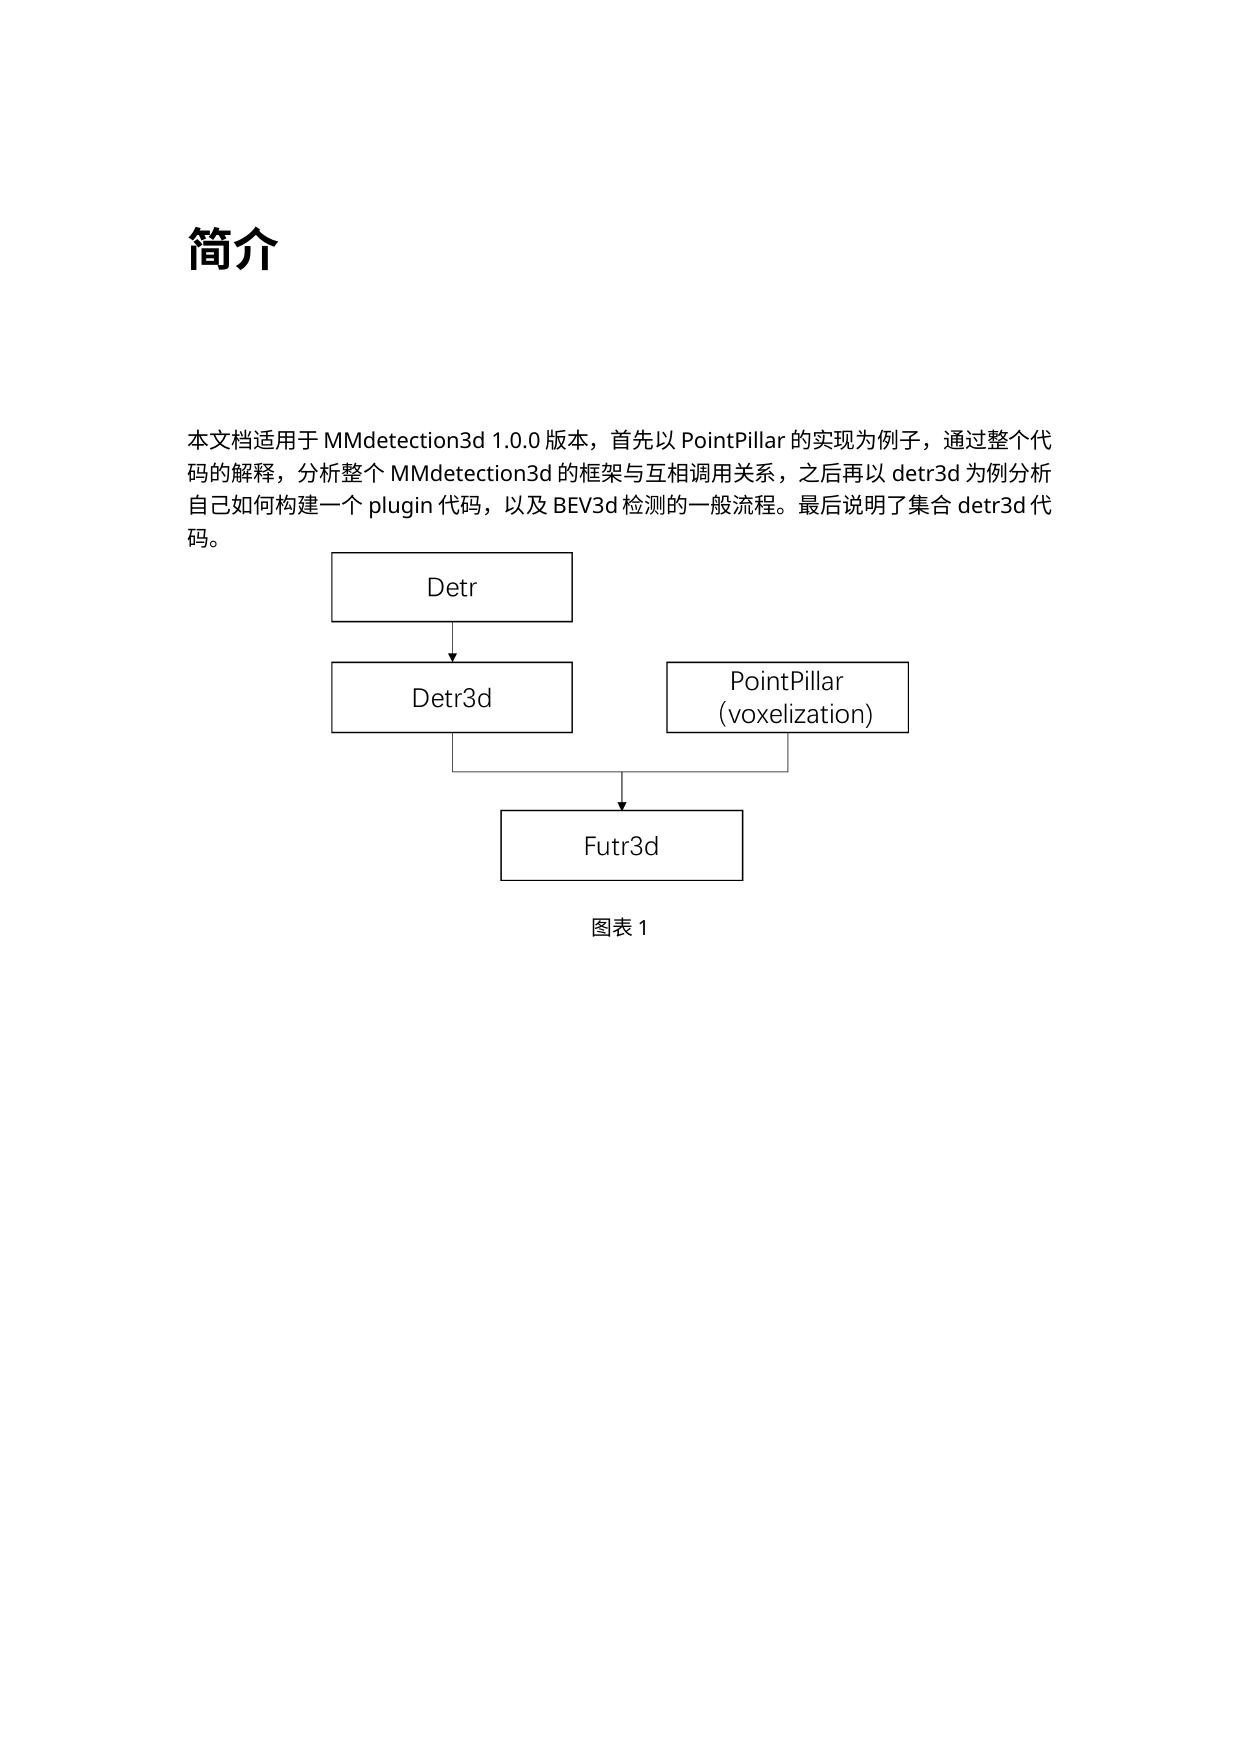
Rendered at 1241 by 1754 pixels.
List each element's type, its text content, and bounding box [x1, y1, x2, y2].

text 本文档适用于MMdetection3d 1.0.0版本，首先以PointPillar的实现为例子，通过整个代码的解释，分析整个MMdetection3d的框架与互相调用关系，之后再以detr3d为例分析自己如何构建一个plugin代码，以及BEV3d检测的一般流程。最后说明了集合detr3d代码。 [187, 423, 1053, 553]
text 图表 1 [187, 910, 1053, 943]
picture [331, 552, 909, 881]
subtitle 简介 [187, 197, 1053, 295]
